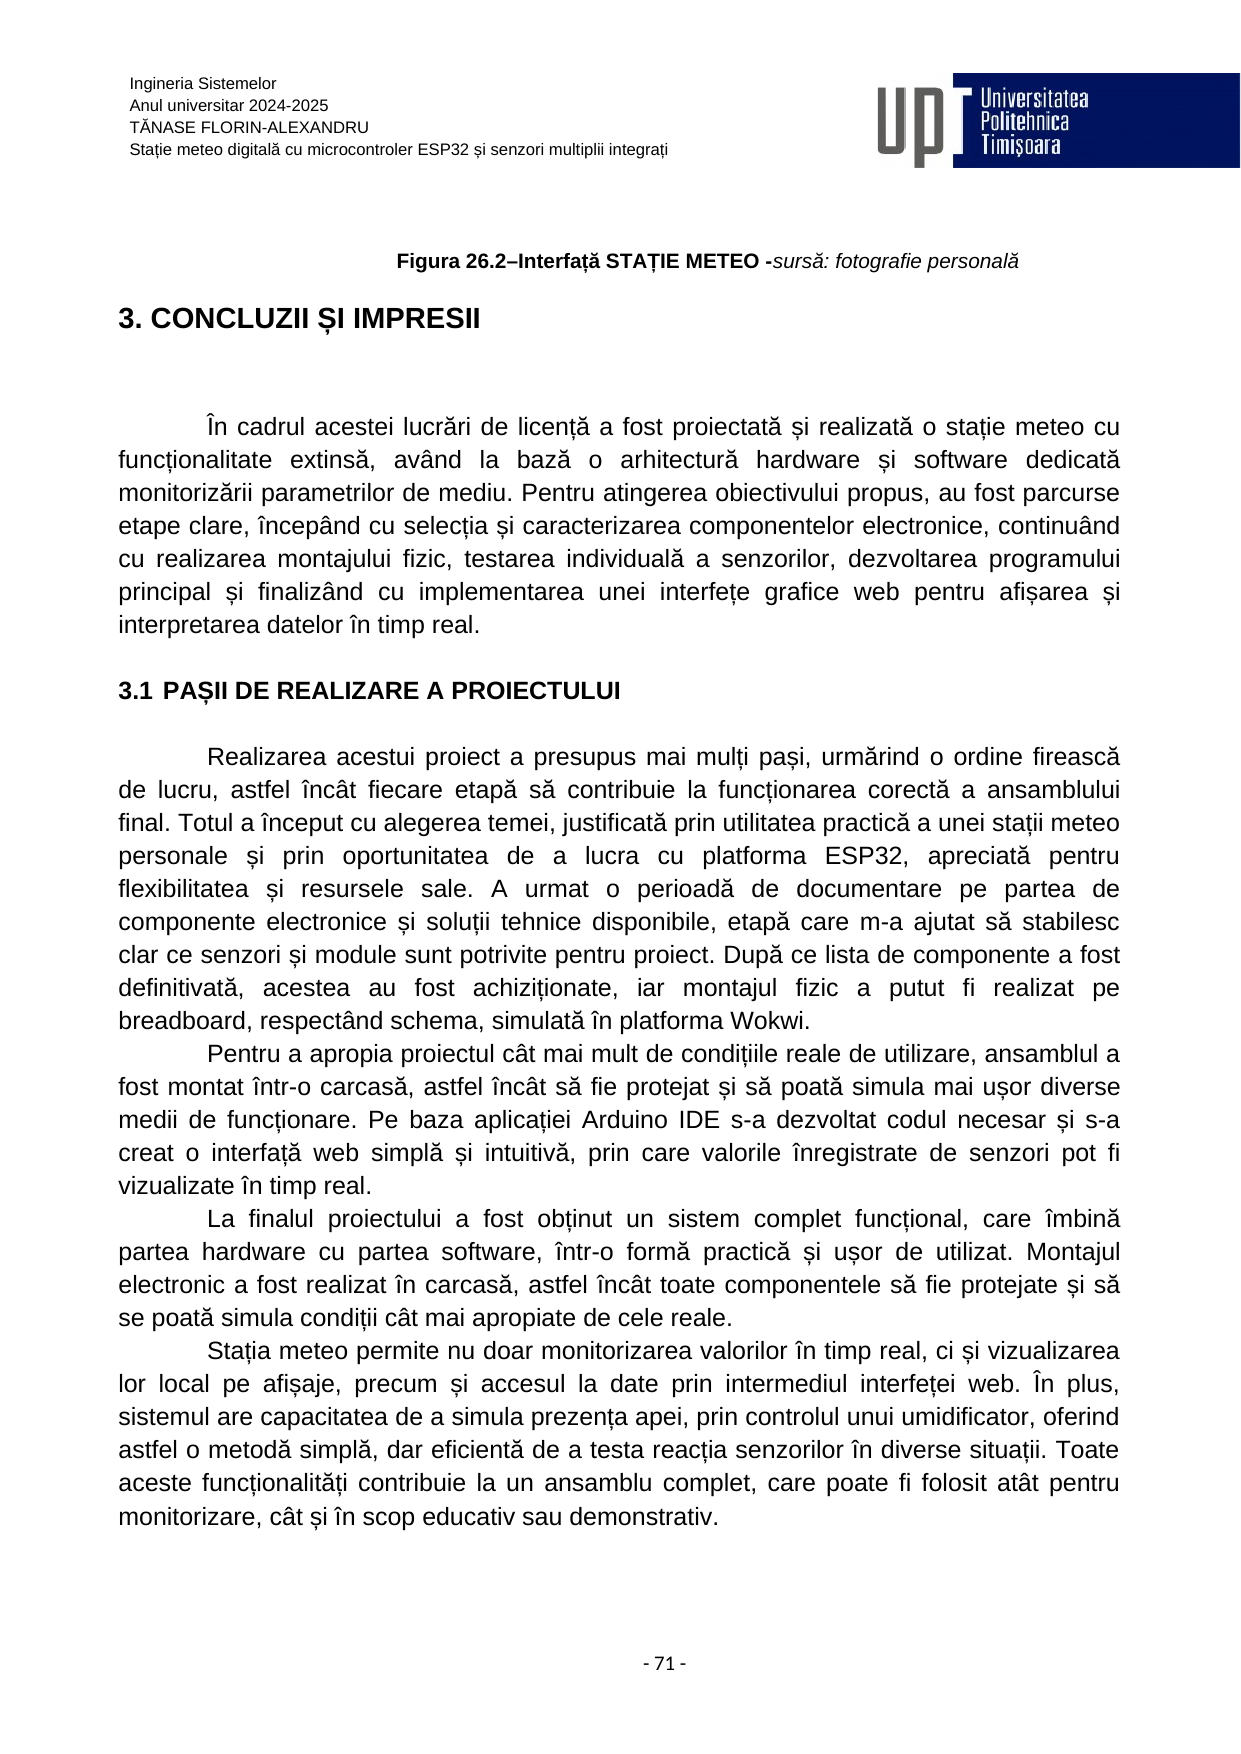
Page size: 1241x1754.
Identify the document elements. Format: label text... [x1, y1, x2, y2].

picture [877, 73, 1241, 168]
text În cadrul acestei lucrări de licență a fost proiectată și realizată o stație meteo cu funcționalitate extinsă, având la bază o arhitectură hardware și software dedicată monitorizării parametrilor de mediu. Pentru atingerea obiectivului propus, au fost parcurse etape clare, începând cu selecția și caracterizarea componentelor electronice, continuând cu realizarea montajului fizic, testarea individuală a senzorilor, dezvoltarea programului principal și finalizând cu implementarea unei interfețe grafice web pentru afișarea și interpretarea datelor în timp real. [118, 412, 1122, 639]
subtitle PAȘII DE REALIZARE A PROIECTULUI [118, 676, 1122, 705]
text Realizarea acestui proiect a presupus mai mulți pași, urmărind o ordine firească de lucru, astfel încât fiecare etapă să contribuie la funcționarea corectă a ansamblului final. Totul a început cu alegerea temei, justificată prin utilitatea practică a unei stații meteo personale și prin oportunitatea de a lucra cu platforma ESP32, apreciată pentru flexibilitatea și resursele sale. A urmat o perioadă de documentare pe partea de componente electronice și soluții tehnice disponibile, etapă care m-a ajutat să stabilesc clar ce senzori și module sunt potrivite pentru proiect. După ce lista de componente a fost definitivată, acestea au fost achiziționate, iar montajul fizic a putut fi realizat pe breadboard, respectând schema, simulată în platforma Wokwi. [118, 742, 1122, 1035]
text Stația meteo permite nu doar monitorizarea valorilor în timp real, ci și vizualizarea lor local pe afișaje, precum și accesul la date prin intermediul interfeței web. În plus, sistemul are capacitatea de a simula prezența apei, prin controlul unui umidificator, oferind astfel o metodă simplă, dar eficientă de a testa reacția senzorilor în diverse situații. Toate aceste funcționalități contribuie la un ansamblu complet, care poate fi folosit atât pentru monitorizare, cât și în scop educativ sau demonstrativ. [118, 1336, 1122, 1530]
text Figura 26.2–Interfață STAȚIE METEO -sursă: fotografie personală [207, 248, 1122, 272]
subtitle 3. CONCLUZII ȘI IMPRESII [118, 301, 1122, 334]
text Pentru a apropia proiectul cât mai mult de condițiile reale de utilizare, ansamblul a fost montat într-o carcasă, astfel încât să fie protejat și să poată simula mai ușor diverse medii de funcționare. Pe baza aplicației Arduino IDE s-a dezvoltat codul necesar și s-a creat o interfață web simplă și intuitivă, prin care valorile înregistrate de senzori pot fi vizualizate în timp real. [118, 1039, 1122, 1200]
text La finalul proiectului a fost obținut un sistem complet funcțional, care îmbină partea hardware cu partea software, într-o formă practică și ușor de utilizat. Montajul electronic a fost realizat în carcasă, astfel încât toate componentele să fie protejate și să se poată simula condiții cât mai apropiate de cele reale. [118, 1204, 1122, 1332]
